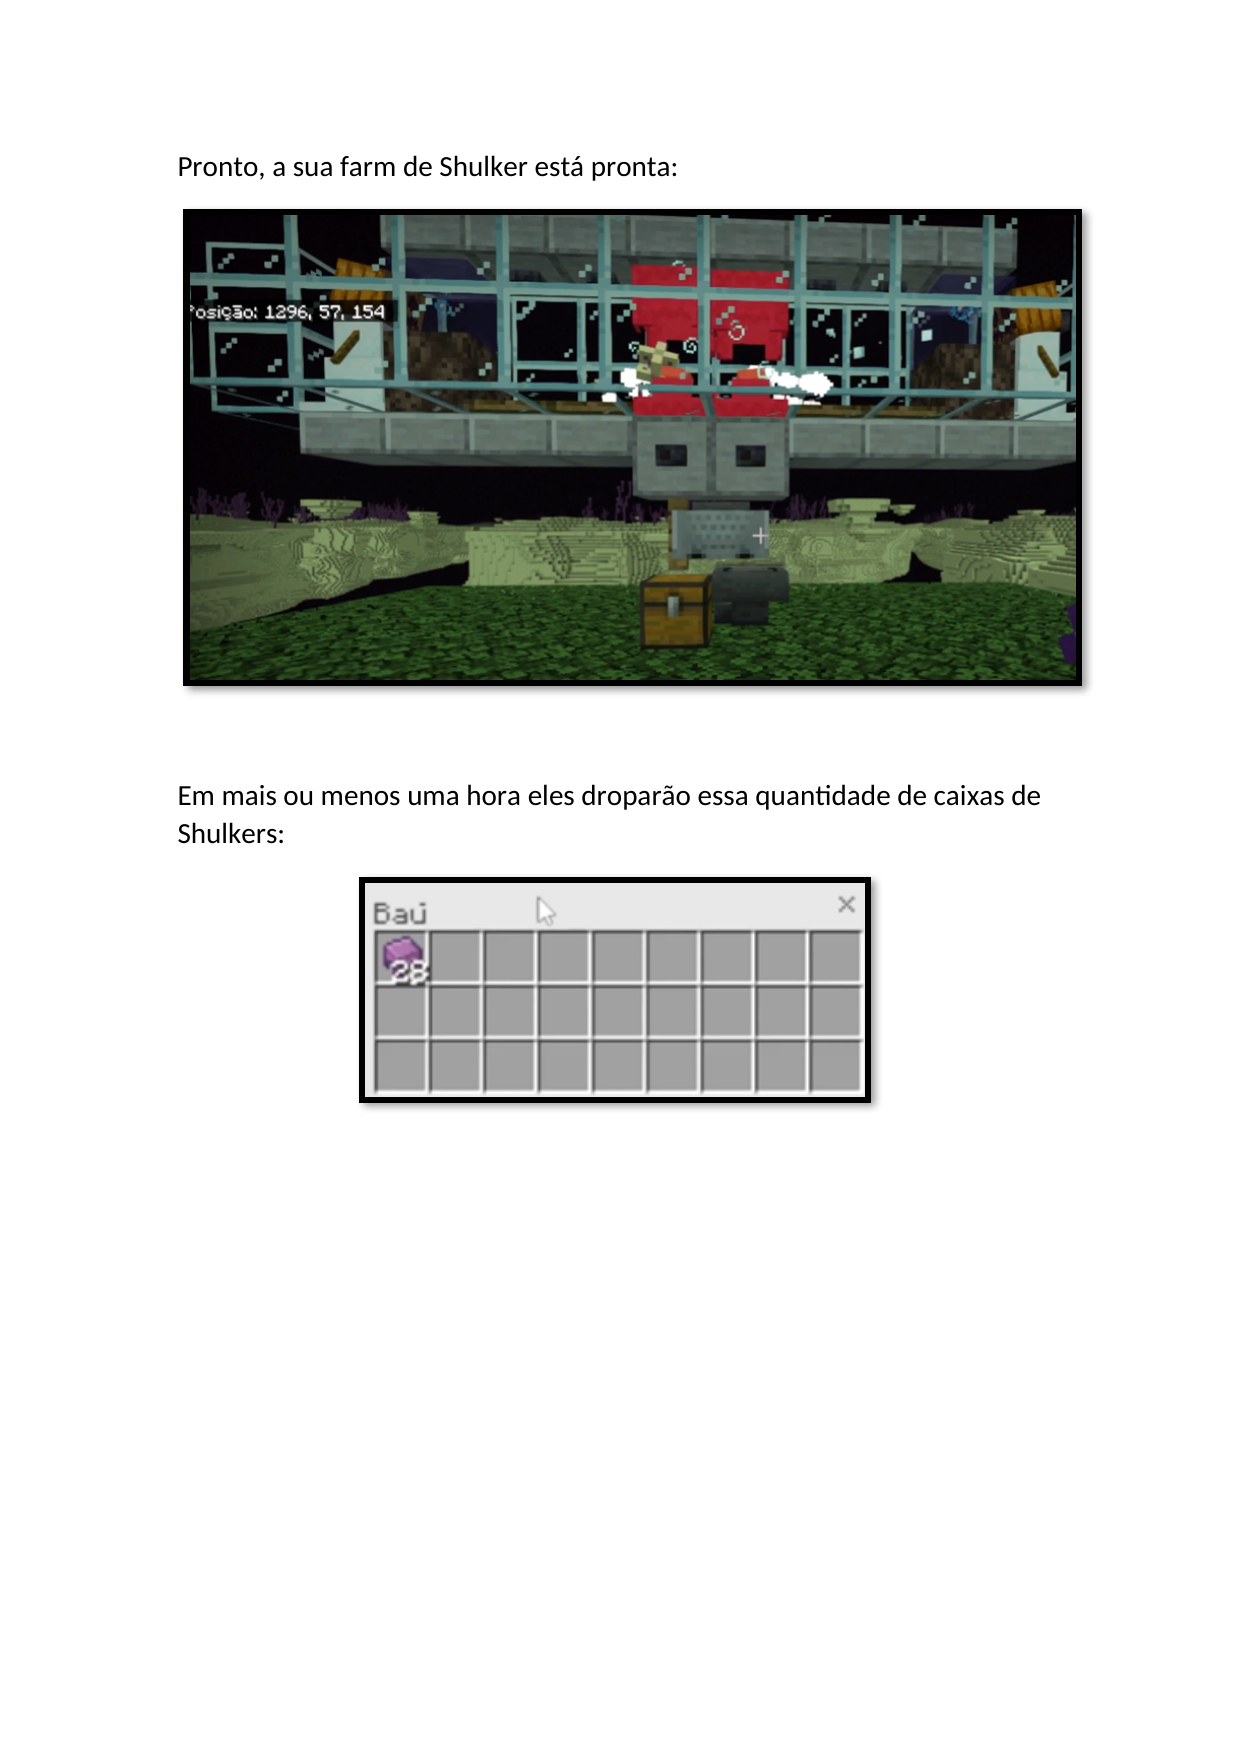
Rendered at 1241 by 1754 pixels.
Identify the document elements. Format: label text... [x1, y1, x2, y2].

picture [190, 215, 1076, 680]
text Em mais ou menos uma hora eles droparão essa quantidade de caixas de Shulkers: [177, 777, 1063, 851]
picture [365, 883, 865, 1097]
text Pronto, a sua farm de Shulker está pronta: [177, 148, 1063, 183]
